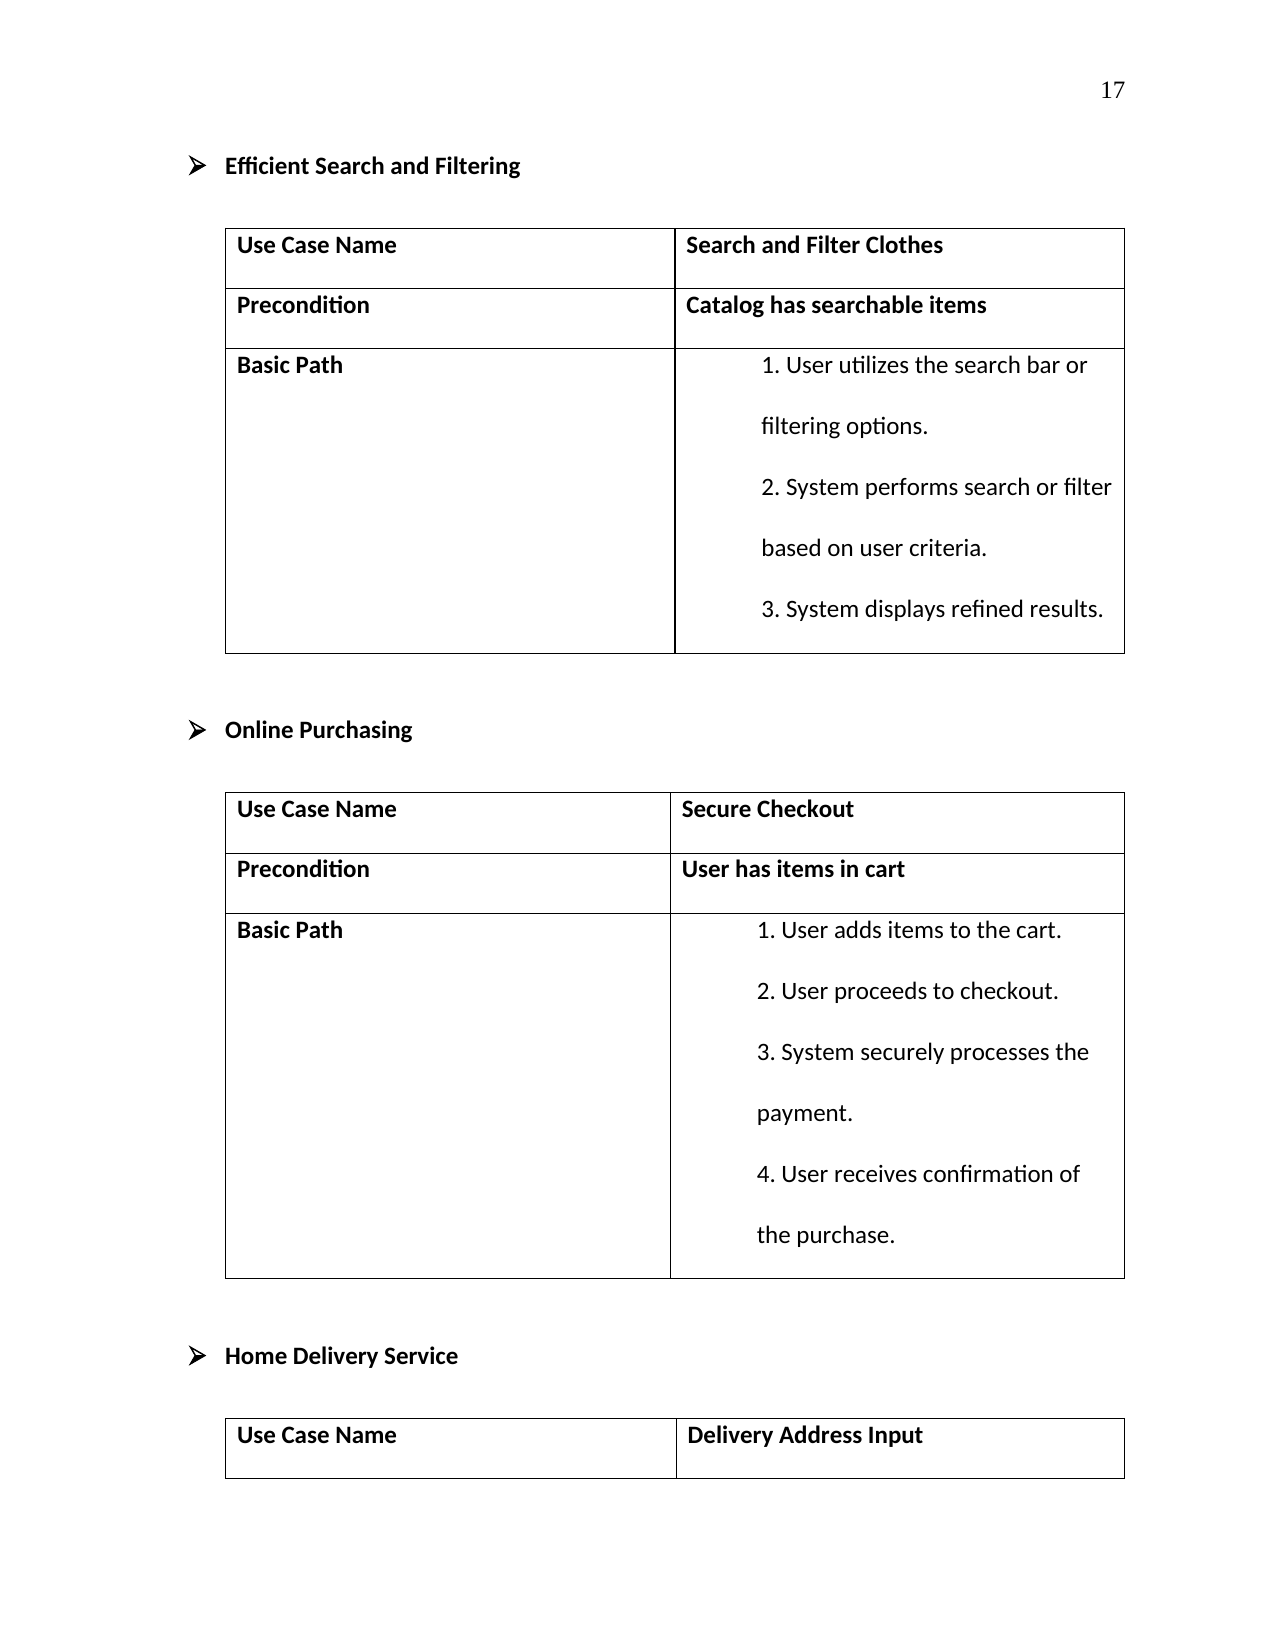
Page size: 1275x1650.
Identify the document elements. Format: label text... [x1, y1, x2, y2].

list Online Purchasing [187, 714, 1125, 745]
table_header Delivery Address Input [677, 1419, 1124, 1478]
table_cell User has items in cart [671, 854, 1124, 913]
table_cell Basic Path [226, 349, 674, 652]
list Efficient Search and Filtering [187, 150, 1125, 181]
table_header Use Case Name [226, 793, 670, 852]
table_header Use Case Name [226, 1419, 676, 1478]
table_cell Catalog has searchable items [676, 289, 1124, 348]
table_header Use Case Name [226, 229, 674, 288]
table_header Secure Checkout [671, 793, 1124, 852]
table_cell 1. User adds items to the cart. 2. User proceeds to checkout. 3. System securely processes the payment. 4. User receives confirmation of the purchase. [671, 914, 1124, 1278]
table_cell Basic Path [226, 914, 670, 1278]
table_cell 1. User utilizes the search bar or filtering options. 2. System performs search or filter based on user criteria. 3. System displays refined results. [676, 349, 1124, 652]
table_header Search and Filter Clothes [676, 229, 1124, 288]
list Home Delivery Service [187, 1340, 1125, 1371]
table_cell Precondition [226, 854, 670, 913]
table_cell Precondition [226, 289, 674, 348]
